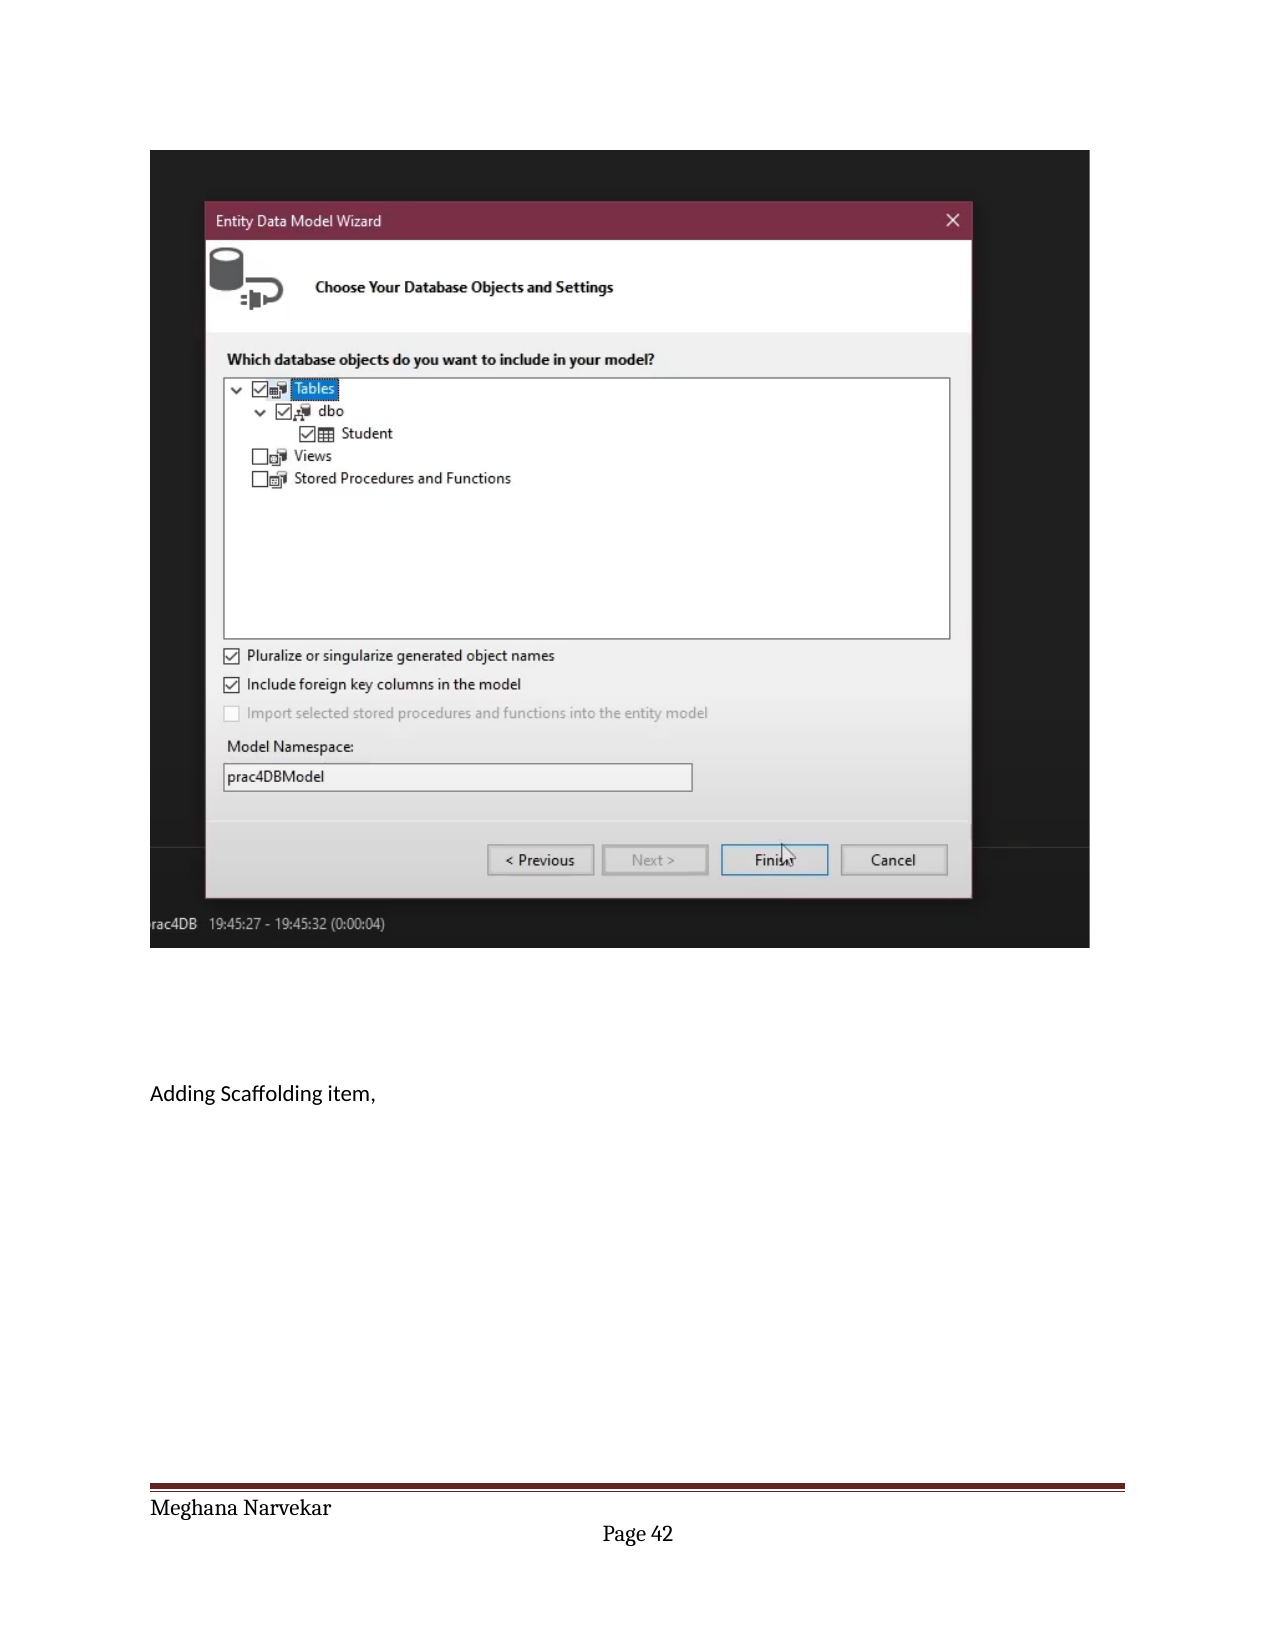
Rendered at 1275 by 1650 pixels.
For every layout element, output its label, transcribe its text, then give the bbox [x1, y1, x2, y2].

picture [150, 150, 1090, 948]
text Adding Scaffolding item, [150, 1079, 1125, 1107]
